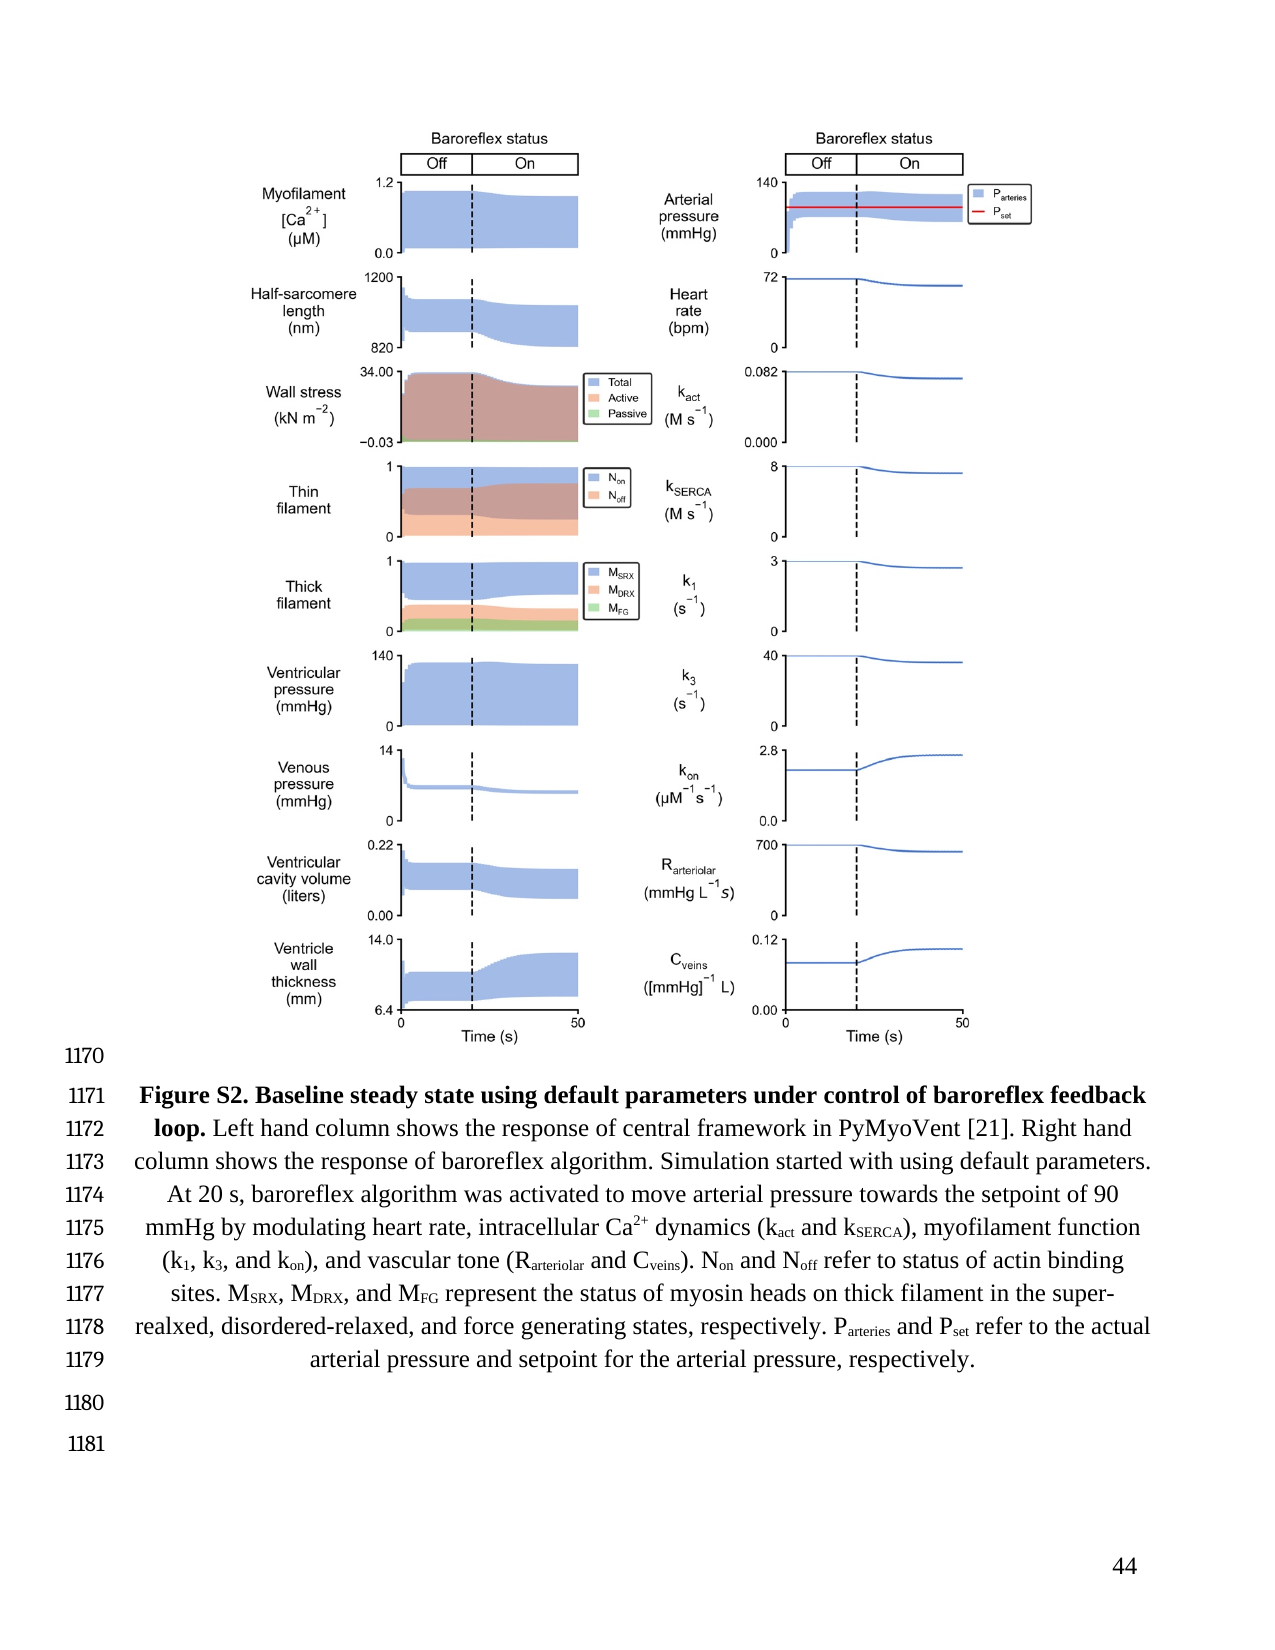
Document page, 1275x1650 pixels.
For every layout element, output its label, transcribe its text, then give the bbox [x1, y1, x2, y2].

picture [242, 118, 1044, 1064]
